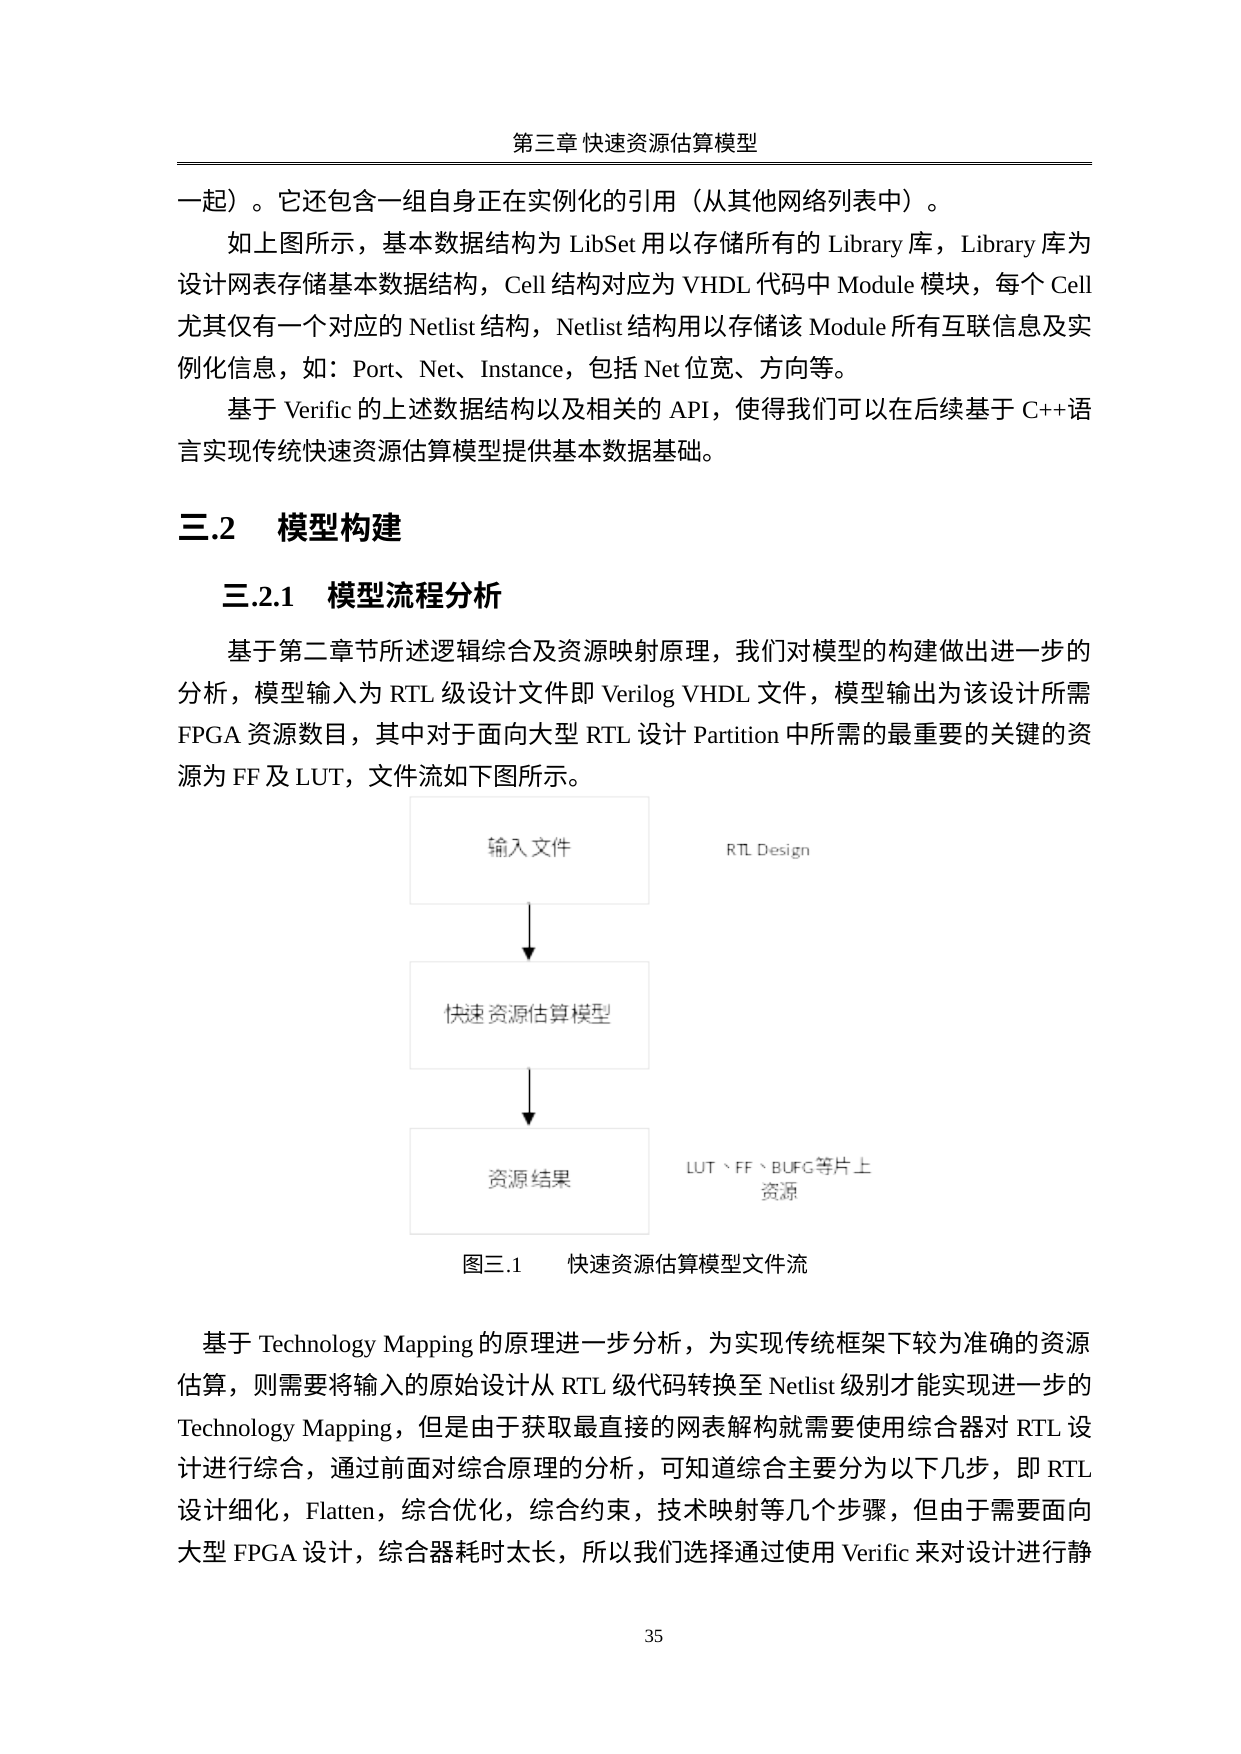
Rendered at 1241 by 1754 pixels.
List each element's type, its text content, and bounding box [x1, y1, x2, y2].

text 基于第二章节所述逻辑综合及资源映射原理，我们对模型的构建做出进一步的分析，模型输入为RTL级设计文件即Verilog VHDL文件，模型输出为该设计所需FPGA资源数目，其中对于面向大型RTL设计Partition中所需的最重要的关键的资源为FF及LUT，文件流如下图所示。 [177, 627, 1092, 794]
text 基于Verific的上述数据结构以及相关的API，使得我们可以在后续基于C++语言实现传统快速资源估算模型提供基本数据基础。 [177, 386, 1092, 469]
text 如上图所示，基本数据结构为LibSet用以存储所有的Library库，Library库为设计网表存储基本数据结构，Cell结构对应为VHDL代码中Module模块，每个Cell尤其仅有一个对应的Netlist结构，Netlist结构用以存储该Module所有互联信息及实例化信息，如：Port、Net、Instance，包括Net位宽、方向等。 [177, 219, 1092, 386]
subtitle 模型构建 [177, 506, 1092, 548]
text ④网络列表是数据库层次结构中的关键组件。它是一个由单元拥有的对象，包含其他网络列表实例化形式的功能（通过称为网络、端口和端口引用的对象连接在一起）。它还包含一组自身正在实例化的引用（从其他网络列表中）。 [177, 177, 1092, 219]
subtitle 模型流程分析 [222, 573, 1092, 615]
text 快速资源估算模型文件流 [177, 1247, 1092, 1279]
